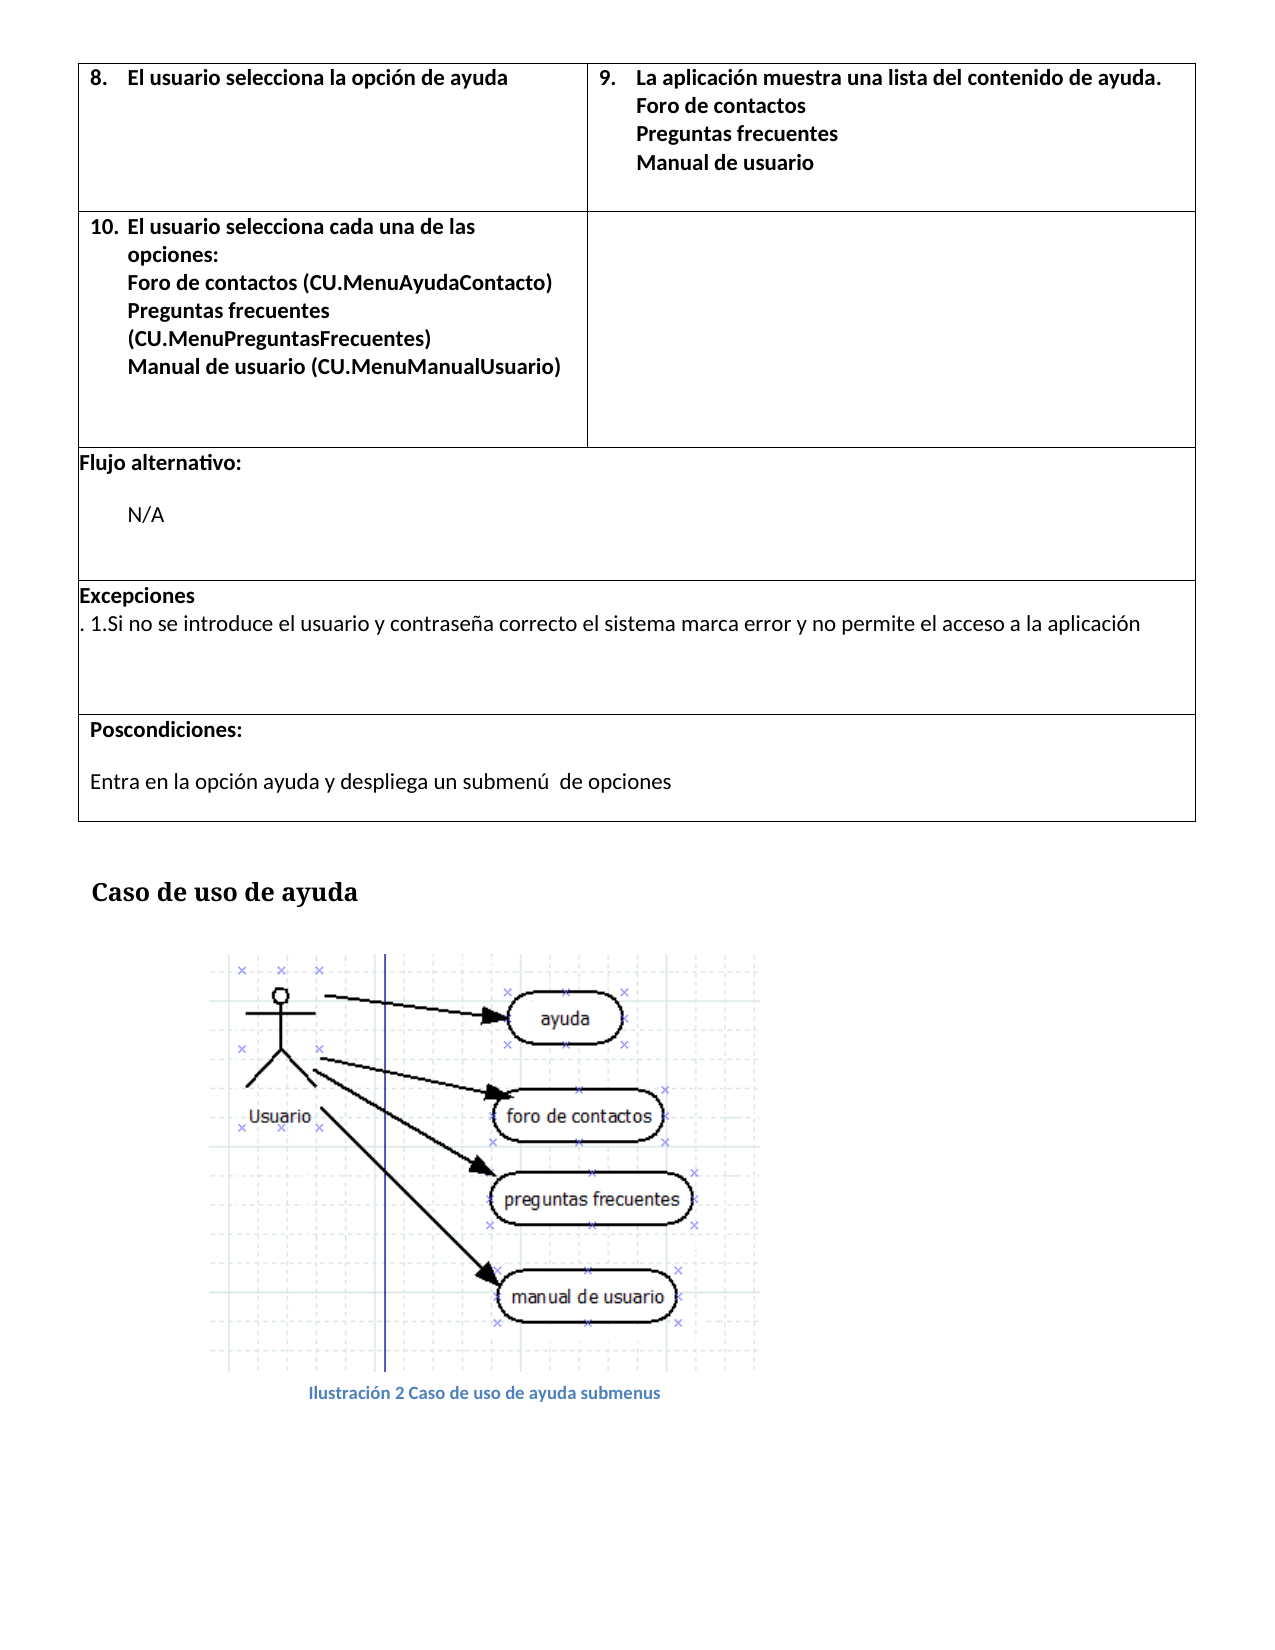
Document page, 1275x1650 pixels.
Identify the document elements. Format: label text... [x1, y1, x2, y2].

table_cell El usuario selecciona la opción de ayuda [79, 64, 587, 211]
picture [208, 954, 760, 1372]
table_cell El usuario selecciona cada una de las opciones: Foro de contactos (CU.MenuAyudaContacto) Preguntas frecuentes (CU.MenuPreguntasFrecuentes) Manual de usuario (CU.MenuManualUsuario) [79, 212, 587, 447]
subtitle Caso de uso de ayuda [91, 875, 1196, 909]
table_cell Flujo alternativo: N/A [79, 448, 1195, 580]
table_cell Poscondiciones: Entra en la opción ayuda y despliega un submenú de opciones [79, 715, 1195, 821]
table_cell La aplicación muestra una lista del contenido de ayuda. Foro de contactos Preguntas frecuentes Manual de usuario [588, 64, 1195, 211]
table_cell Excepciones . 1.Si no se introduce el usuario y contraseña correcto el sistema marca error y no permite el acceso a la aplicación [79, 581, 1195, 714]
table_cell [588, 212, 1195, 447]
